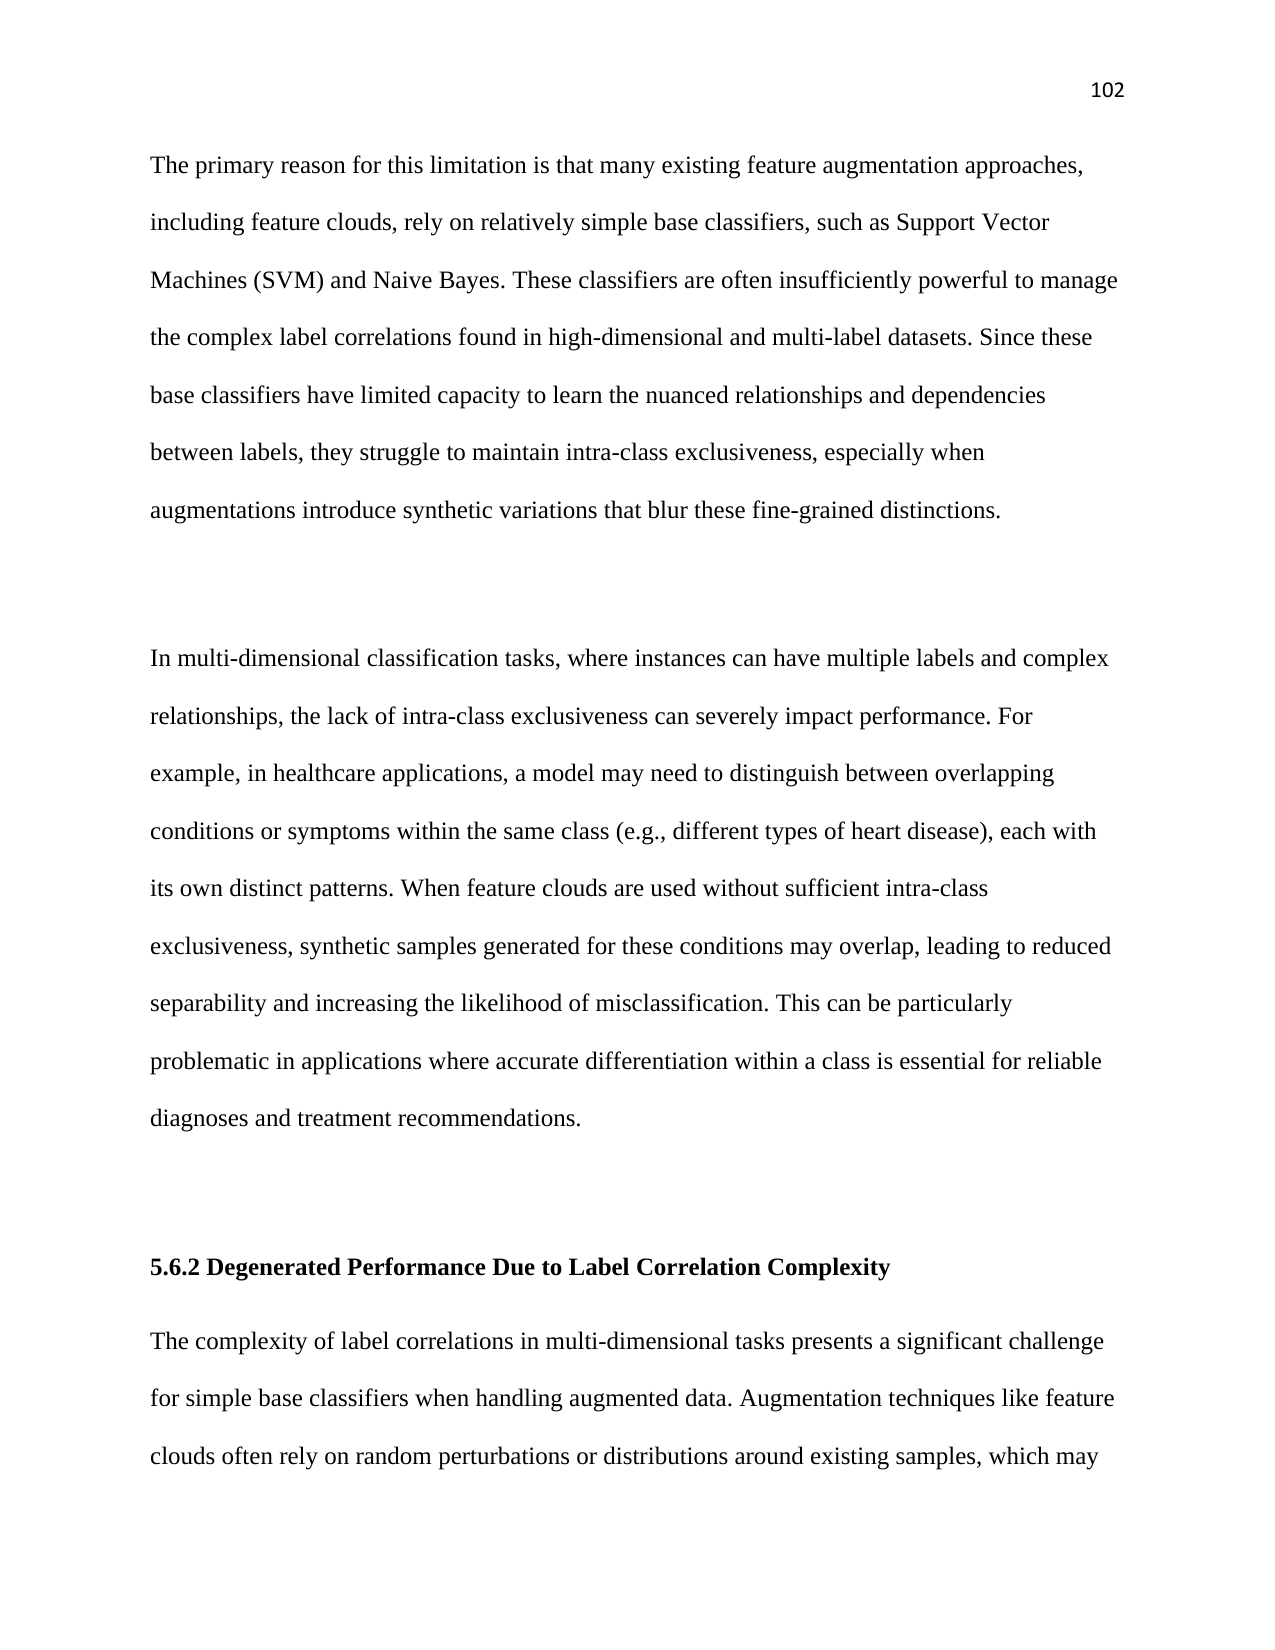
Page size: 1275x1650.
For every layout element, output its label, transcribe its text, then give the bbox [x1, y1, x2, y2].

text The primary reason for this limitation is that many existing feature augmentation approaches, including feature clouds, rely on relatively simple base classifiers, such as Support Vector Machines (SVM) and Naive Bayes. These classifiers are often insufficiently powerful to manage the complex label correlations found in high-dimensional and multi-label datasets. Since these base classifiers have limited capacity to learn the nuanced relationships and dependencies between labels, they struggle to maintain intra-class exclusiveness, especially when augmentations introduce synthetic variations that blur these fine-grained distinctions. [150, 150, 1125, 524]
text In multi-dimensional classification tasks, where instances can have multiple labels and complex relationships, the lack of intra-class exclusiveness can severely impact performance. For example, in healthcare applications, a model may need to distinguish between overlapping conditions or symptoms within the same class (e.g., different types of heart disease), each with its own distinct patterns. When feature clouds are used without sufficient intra-class exclusiveness, synthetic samples generated for these conditions may overlap, leading to reduced separability and increasing the likelihood of misclassification. This can be particularly problematic in applications where accurate differentiation within a class is essential for reliable diagnoses and treatment recommendations. [150, 643, 1125, 1132]
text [150, 1326, 1125, 1469]
text 5.6.2 Degenerated Performance Due to Label Correlation Complexity [150, 1252, 1125, 1280]
